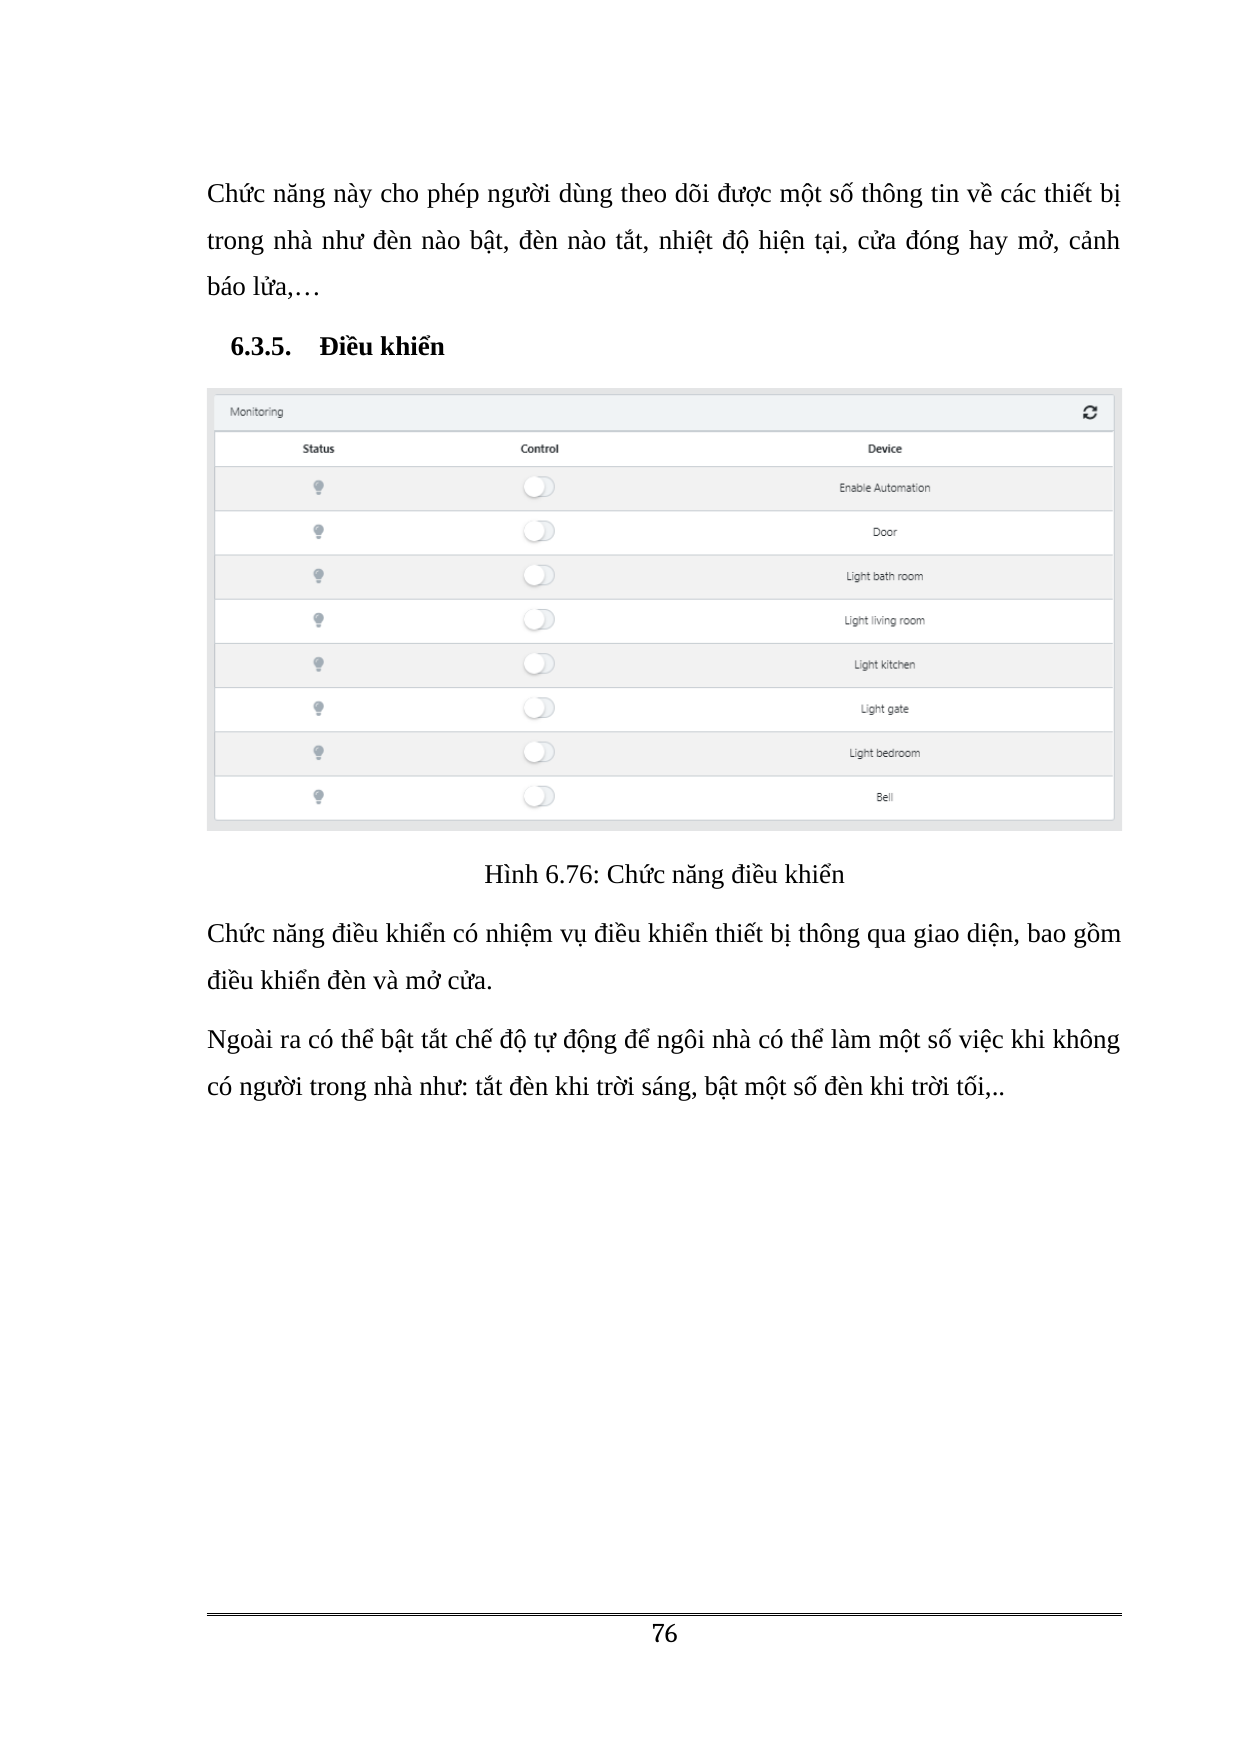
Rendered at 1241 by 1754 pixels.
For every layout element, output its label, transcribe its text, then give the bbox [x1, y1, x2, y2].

text Ngoài ra có thể bật tắt chế độ tự động để ngôi nhà có thể làm một số việc khi không có người trong nhà như: tắt đèn khi trời sáng, bật một số đèn khi trời tối,.. [207, 1023, 1122, 1101]
subtitle Điều khiển [230, 330, 1122, 361]
picture [206, 388, 1123, 831]
text Chức năng này cho phép người dùng theo dõi được một số thông tin về các thiết bị trong nhà như đèn nào bật, đèn nào tắt, nhiệt độ hiện tại, cửa đóng hay mở, cảnh báo lửa,… [207, 177, 1122, 302]
text Chức năng điều khiển có nhiệm vụ điều khiển thiết bị thông qua giao diện, bao gồm điều khiển đèn và mở cửa. [207, 917, 1122, 995]
